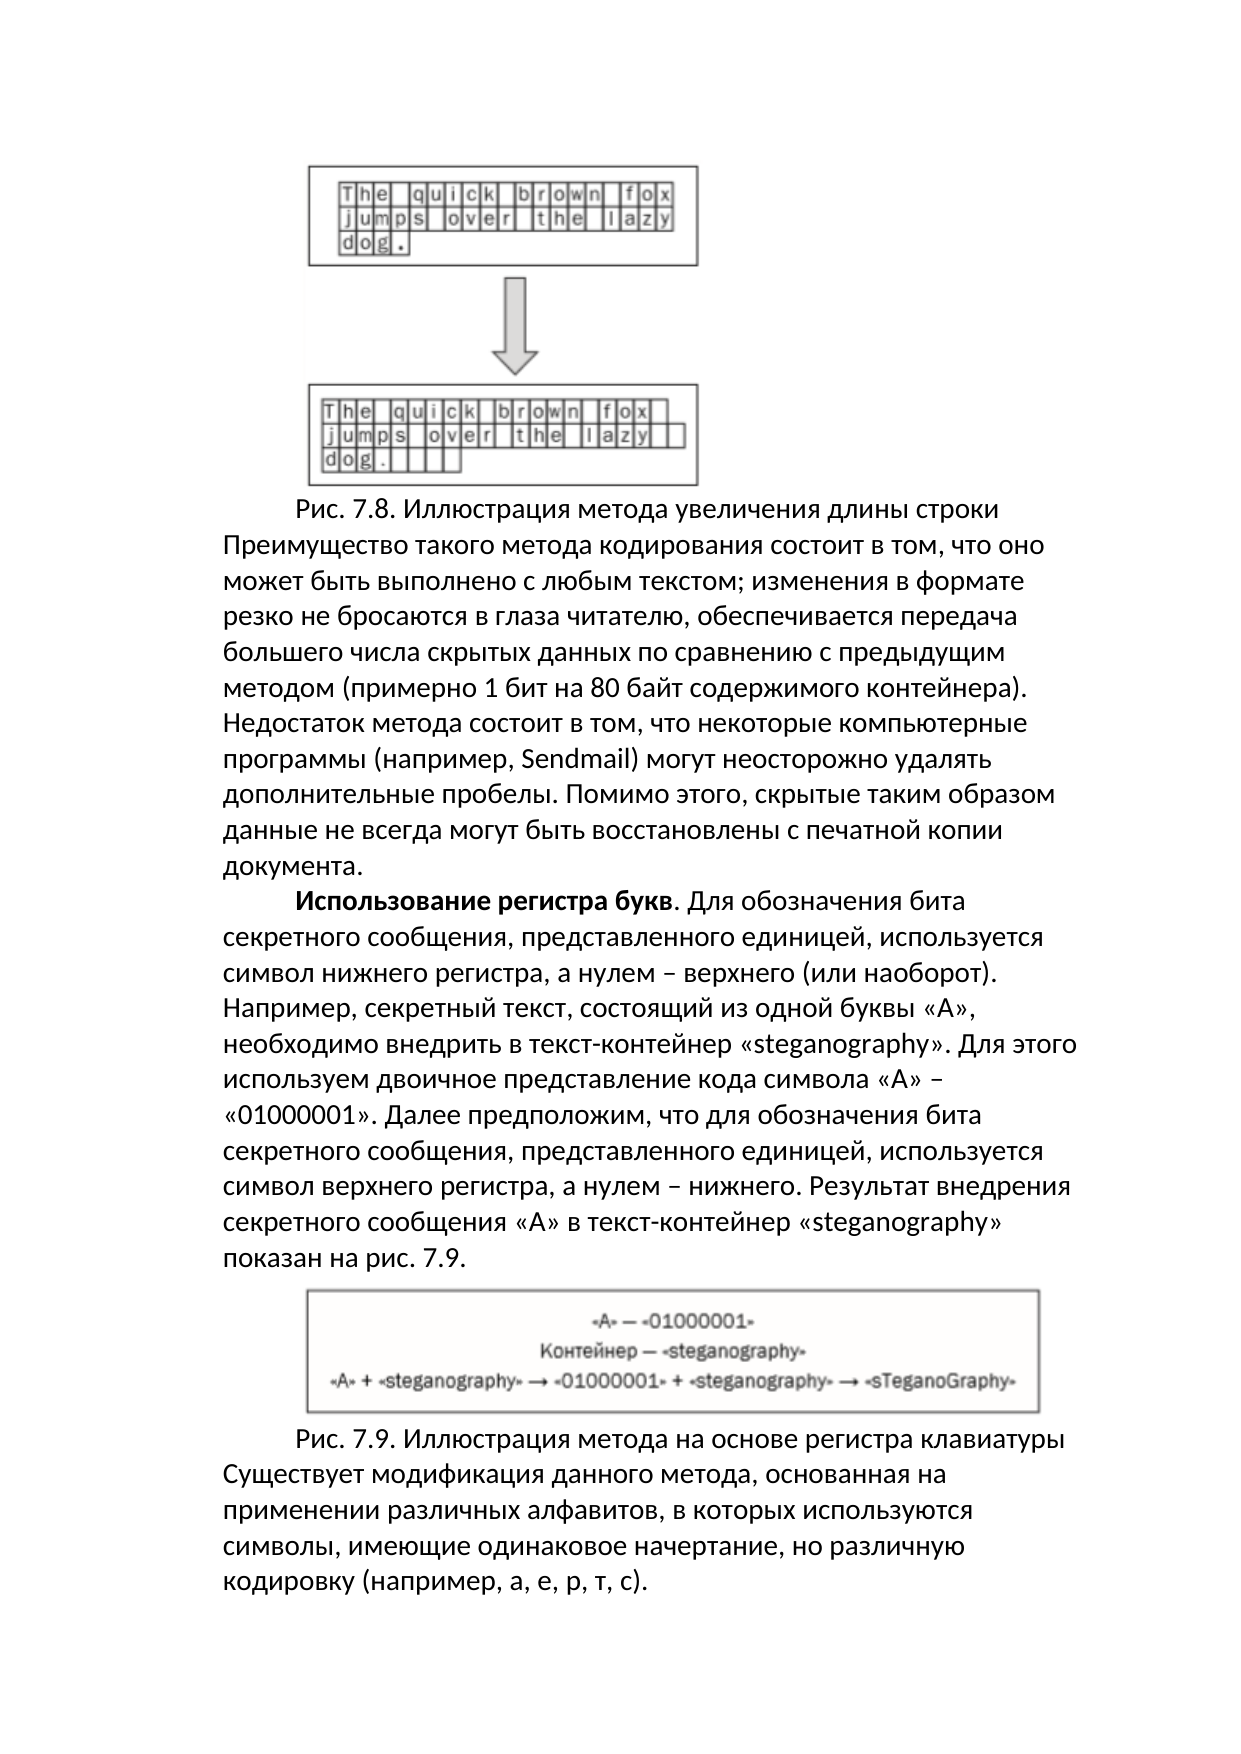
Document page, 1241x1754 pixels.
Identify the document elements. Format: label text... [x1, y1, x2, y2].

picture [301, 1274, 1046, 1420]
text Использование регистра букв. Для обозначения бита секретного сообщения, представленного единицей, используется символ нижнего регистра, а нулем – верхнего (или наоборот). Например, секретный текст, состоящий из одной буквы «А», необходимо внедрить в текст-контейнер «steganography». Для этого используем двоичное представление кода символа «А» – «01000001». Далее предположим, что для обозначения бита секретного сообщения, представленного единицей, используется символ верхнего регистра, а нулем – нижнего. Результат внедрения секретного сообщения «А» в текст-контейнер «steganography» показан на рис. 7.9. [223, 882, 1090, 1274]
text Рис. 7.9. Иллюстрация метода на основе регистра клавиатуры Существует модификация данного метода, основанная на применении различных алфавитов, в которых используются символы, имеющие одинаковое начертание, но различную кодировку (например, а, е, р, т, с). [223, 1420, 1090, 1598]
picture [301, 150, 707, 491]
text Рис. 7.8. Иллюстрация метода увеличения длины строки Преимущество такого метода кодирования состоит в том, что оно может быть выполнено с любым текстом; изменения в формате резко не бросаются в глаза читателю, обеспечивается передача большего числа скрытых данных по сравнению с предыдущим методом (примерно 1 бит на 80 байт содержимого контейнера). Недостаток метода состоит в том, что некоторые компьютерные программы (например, Sendmail) могут неосторожно удалять дополнительные пробелы. Помимо этого, скрытые таким образом данные не всегда могут быть восстановлены с печатной копии документа. [223, 491, 1090, 882]
